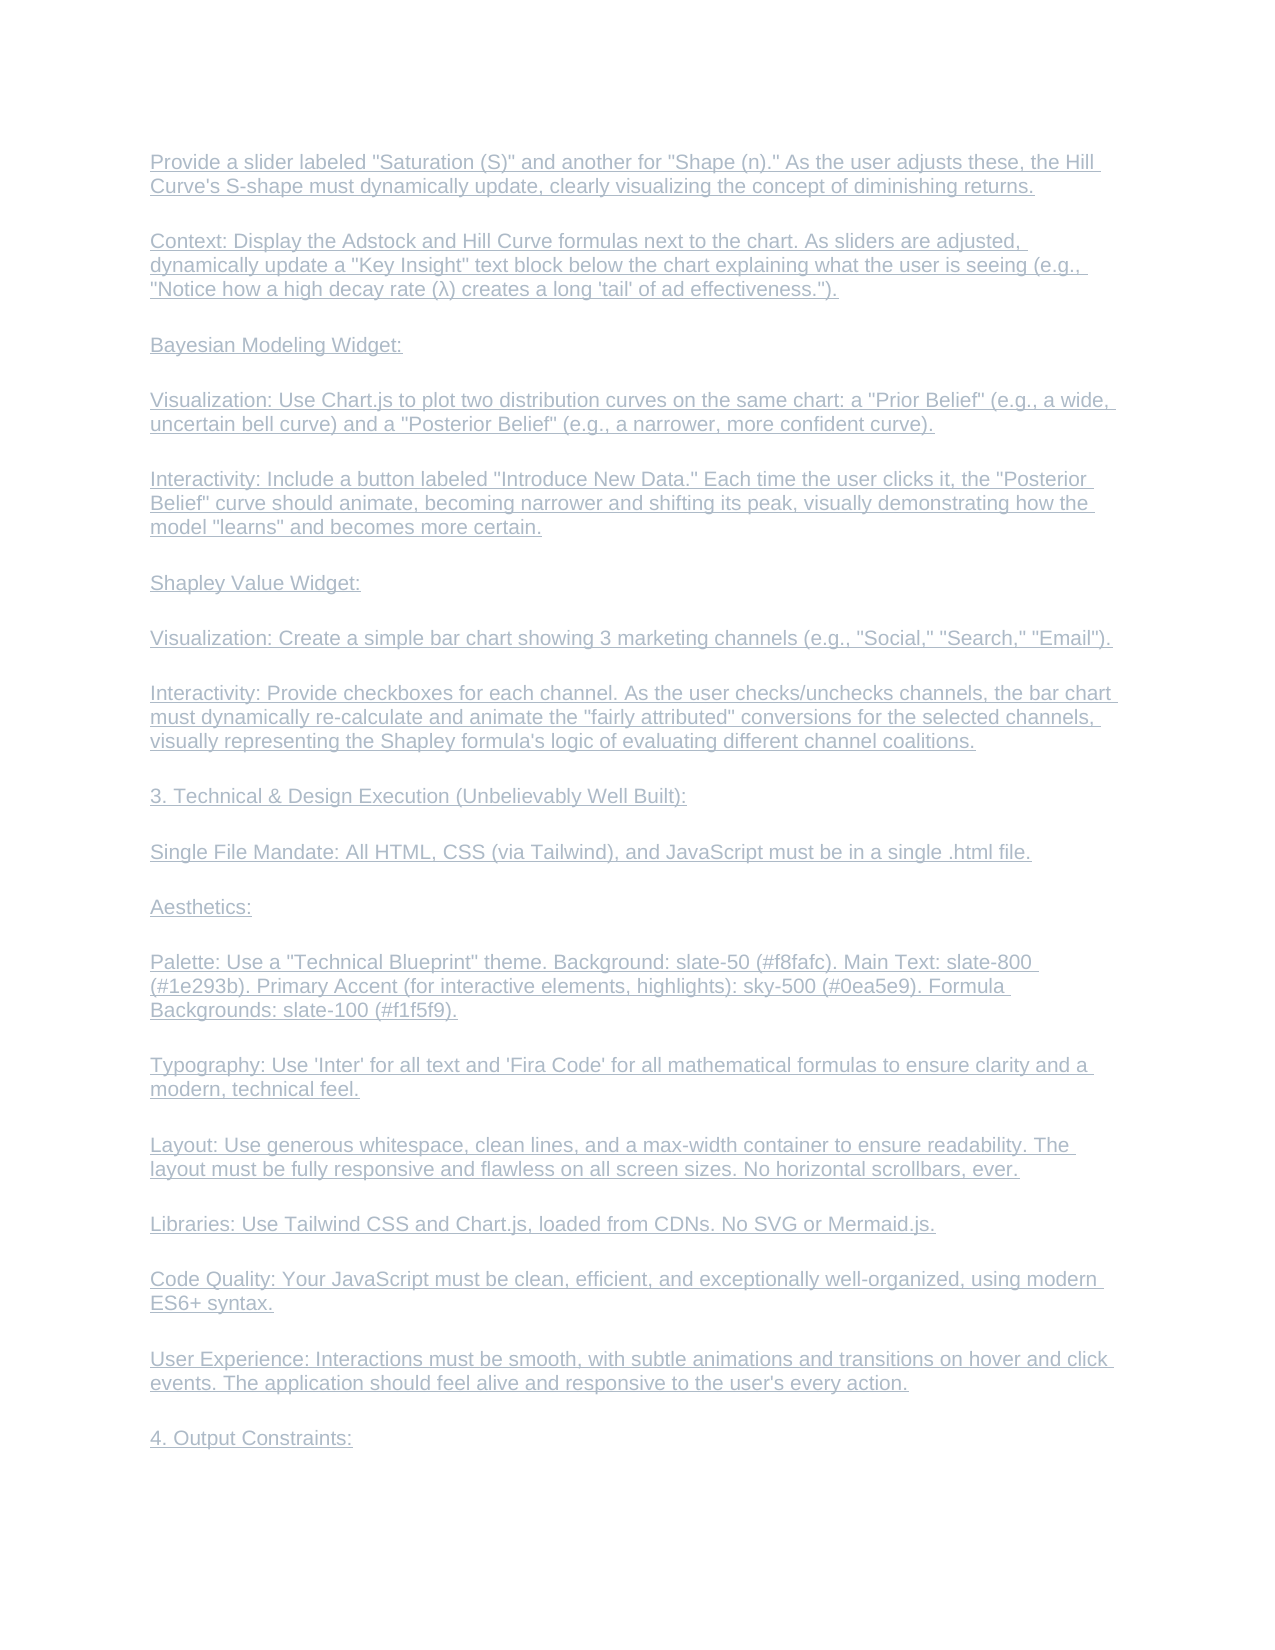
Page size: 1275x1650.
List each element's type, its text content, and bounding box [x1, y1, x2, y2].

text Libraries: Use Tailwind CSS and Chart.js, loaded from CDNs. No SVG or Mermaid.js. [150, 1212, 1125, 1236]
text User Experience: Interactions must be smooth, with subtle animations and transitions on hover and click events. The application should feel alive and responsive to the user's every action. [150, 1346, 1125, 1394]
text Code Quality: Your JavaScript must be clean, efficient, and exceptionally well-organized, using modern ES6+ syntax. [150, 1267, 1125, 1315]
text Typography: Use 'Inter' for all text and 'Fira Code' for all mathematical formulas to ensure clarity and a modern, technical feel. [150, 1053, 1125, 1101]
text Layout: Use generous whitespace, clean lines, and a max-width container to ensure readability. The layout must be fully responsive and flawless on all screen sizes. No horizontal scrollbars, ever. [150, 1133, 1125, 1181]
text Visualization: Create a simple bar chart showing 3 marketing channels (e.g., "Social," "Search," "Email"). [150, 626, 1125, 649]
text Single File Mandate: All HTML, CSS (via Tailwind), and JavaScript must be in a single .html file. [150, 839, 1125, 863]
text Shapley Value Widget: [150, 570, 1125, 594]
text Provide a slider labeled "Saturation (S)" and another for "Shape (n)." As the user adjusts these, the Hill Curve's S-shape must dynamically update, clearly visualizing the concept of diminishing returns. [150, 150, 1125, 198]
text Aesthetics: [150, 895, 1125, 919]
text Palette: Use a "Technical Blueprint" theme. Background: slate-50 (#f8fafc). Main Text: slate-800 (#1e293b). Primary Accent (for interactive elements, highlights): sky-500 (#0ea5e9). Formula Backgrounds: slate-100 (#f1f5f9). [150, 950, 1125, 1022]
text Context: Display the Adstock and Hill Curve formulas next to the chart. As sliders are adjusted, dynamically update a "Key Insight" text block below the chart explaining what the user is seeing (e.g., "Notice how a high decay rate (λ) creates a long 'tail' of ad effectiveness."). [150, 229, 1125, 301]
text Interactivity: Include a button labeled "Introduce New Data." Each time the user clicks it, the "Posterior Belief" curve should animate, becoming narrower and shifting its peak, visually demonstrating how the model "learns" and becomes more certain. [150, 467, 1125, 539]
text 4. Output Constraints: [150, 1426, 1125, 1450]
text Visualization: Use Chart.js to plot two distribution curves on the same chart: a "Prior Belief" (e.g., a wide, uncertain bell curve) and a "Posterior Belief" (e.g., a narrower, more confident curve). [150, 388, 1125, 436]
text Interactivity: Provide checkboxes for each channel. As the user checks/unchecks channels, the bar chart must dynamically re-calculate and animate the "fairly attributed" conversions for the selected channels, visually representing the Shapley formula's logic of evaluating different channel coalitions. [150, 681, 1125, 753]
text Bayesian Modeling Widget: [150, 332, 1125, 356]
text 3. Technical & Design Execution (Unbelievably Well Built): [150, 784, 1125, 808]
